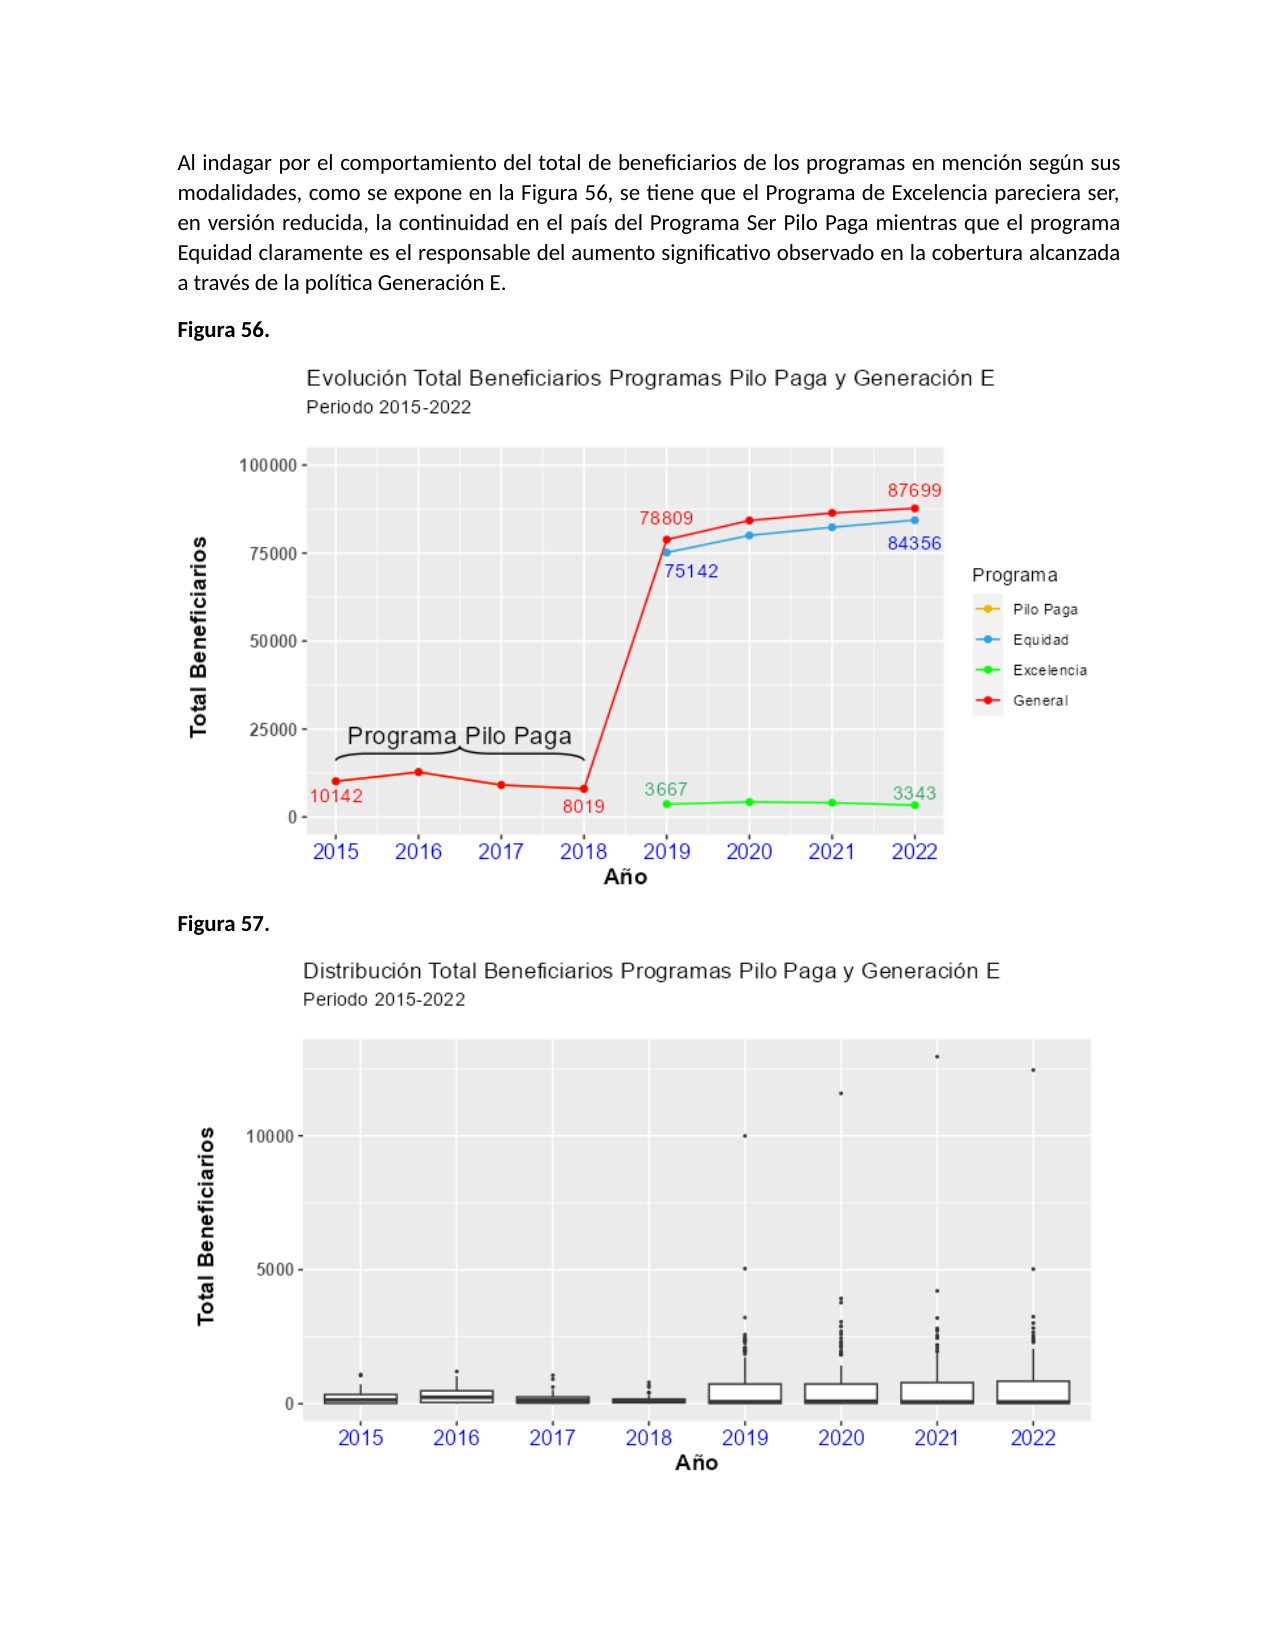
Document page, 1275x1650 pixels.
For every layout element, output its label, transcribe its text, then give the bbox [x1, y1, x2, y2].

text Al indagar por el comportamiento del total de beneficiarios de los programas en mención según sus modalidades, como se expone en la Figura 56, se tiene que el Programa de Excelencia pareciera ser, en versión reducida, la continuidad en el país del Programa Ser Pilo Paga mientras que el programa Equidad claramente es el responsable del aumento significativo observado en la cobertura alcanzada a través de la política Generación E. [177, 148, 1122, 296]
picture [177, 956, 1098, 1478]
picture [177, 362, 1098, 891]
text Figura 56. [177, 315, 1122, 343]
text Figura 57. [177, 909, 1122, 937]
